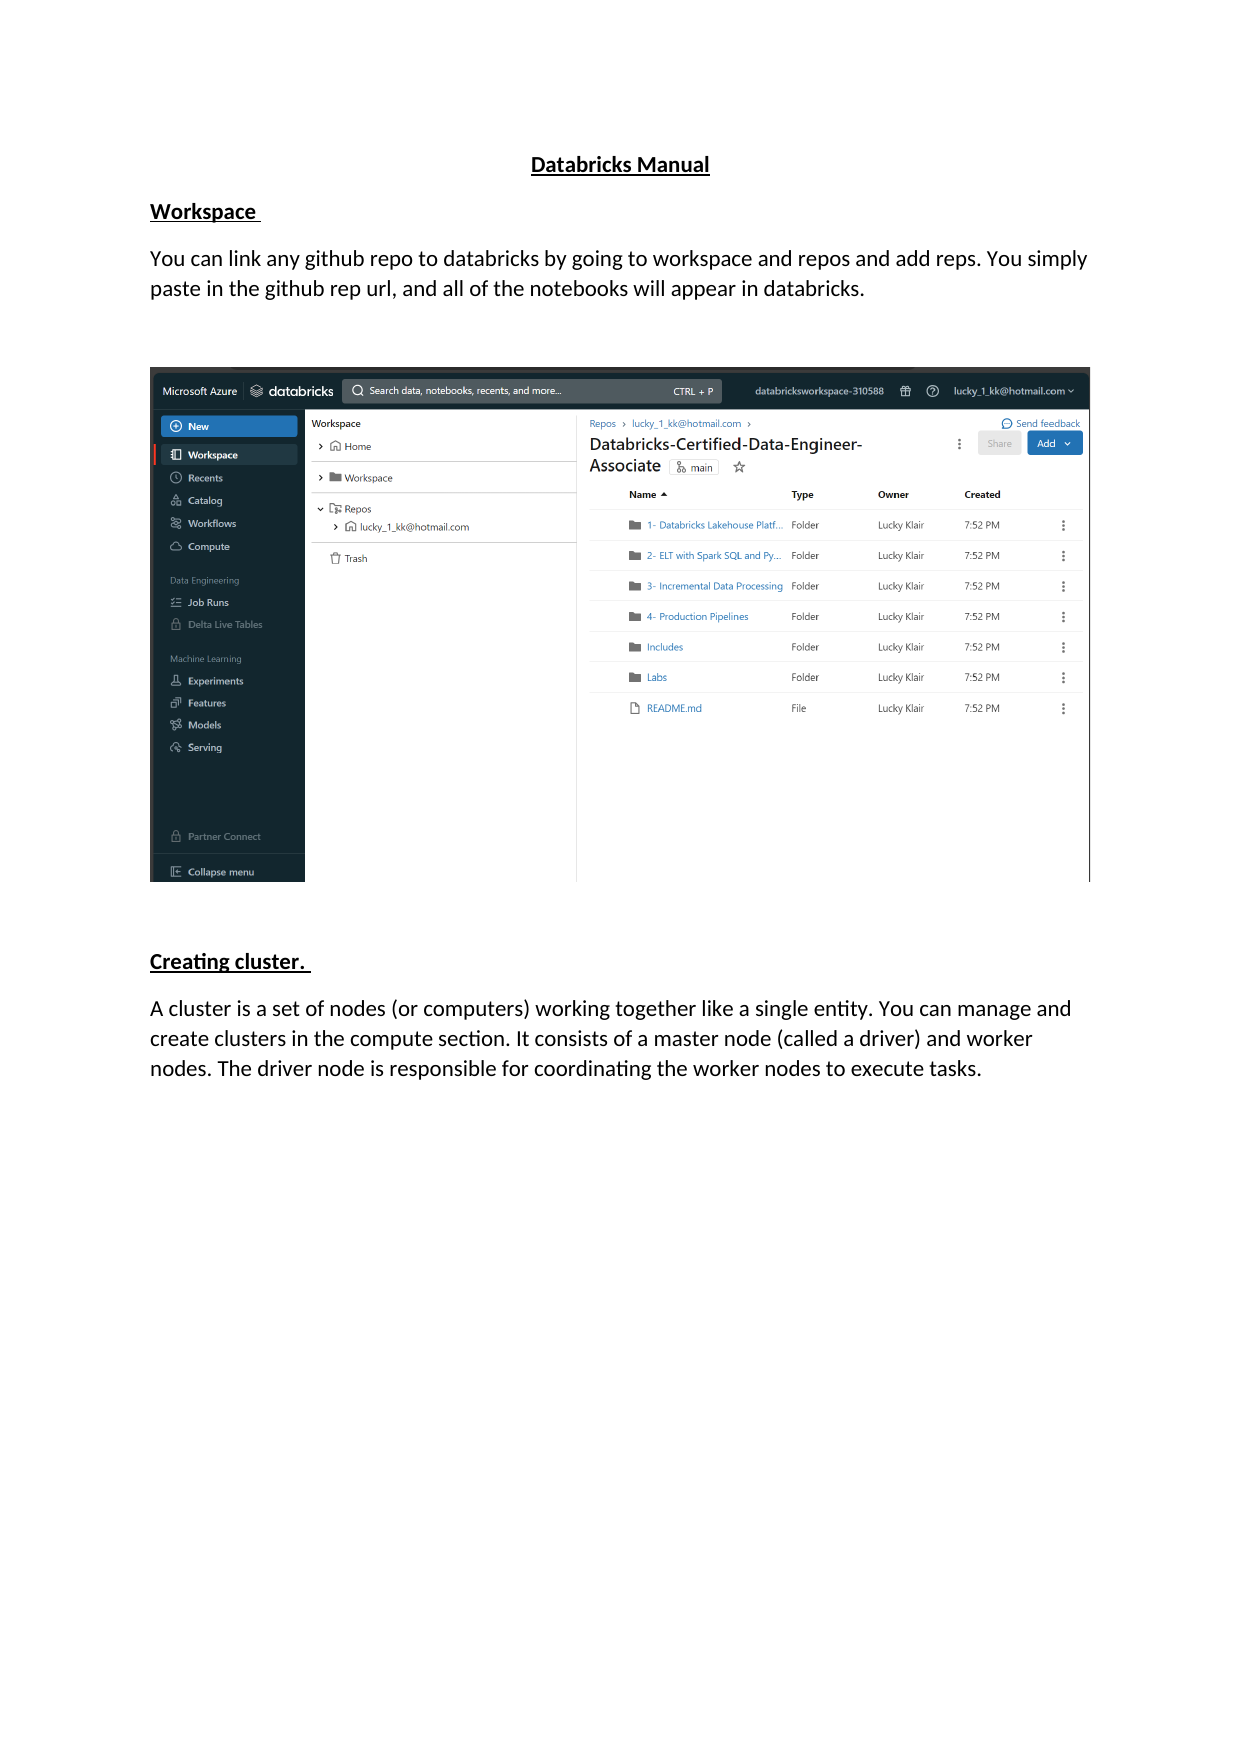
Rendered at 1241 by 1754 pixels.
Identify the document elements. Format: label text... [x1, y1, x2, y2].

text Creating cluster. [150, 947, 1090, 975]
text Workspace [150, 197, 1090, 225]
text You can link any github repo to databricks by going to workspace and repos and add reps. You simply paste in the github rep url, and all of the notebooks will appear in databricks. [150, 244, 1090, 302]
picture [150, 367, 1091, 882]
text Databricks Manual [150, 150, 1090, 178]
text A cluster is a set of nodes (or computers) working together like a single entity. You can manage and create clusters in the compute section. It consists of a master node (called a driver) and worker nodes. The driver node is responsible for coordinating the worker nodes to execute tasks. [150, 994, 1090, 1082]
